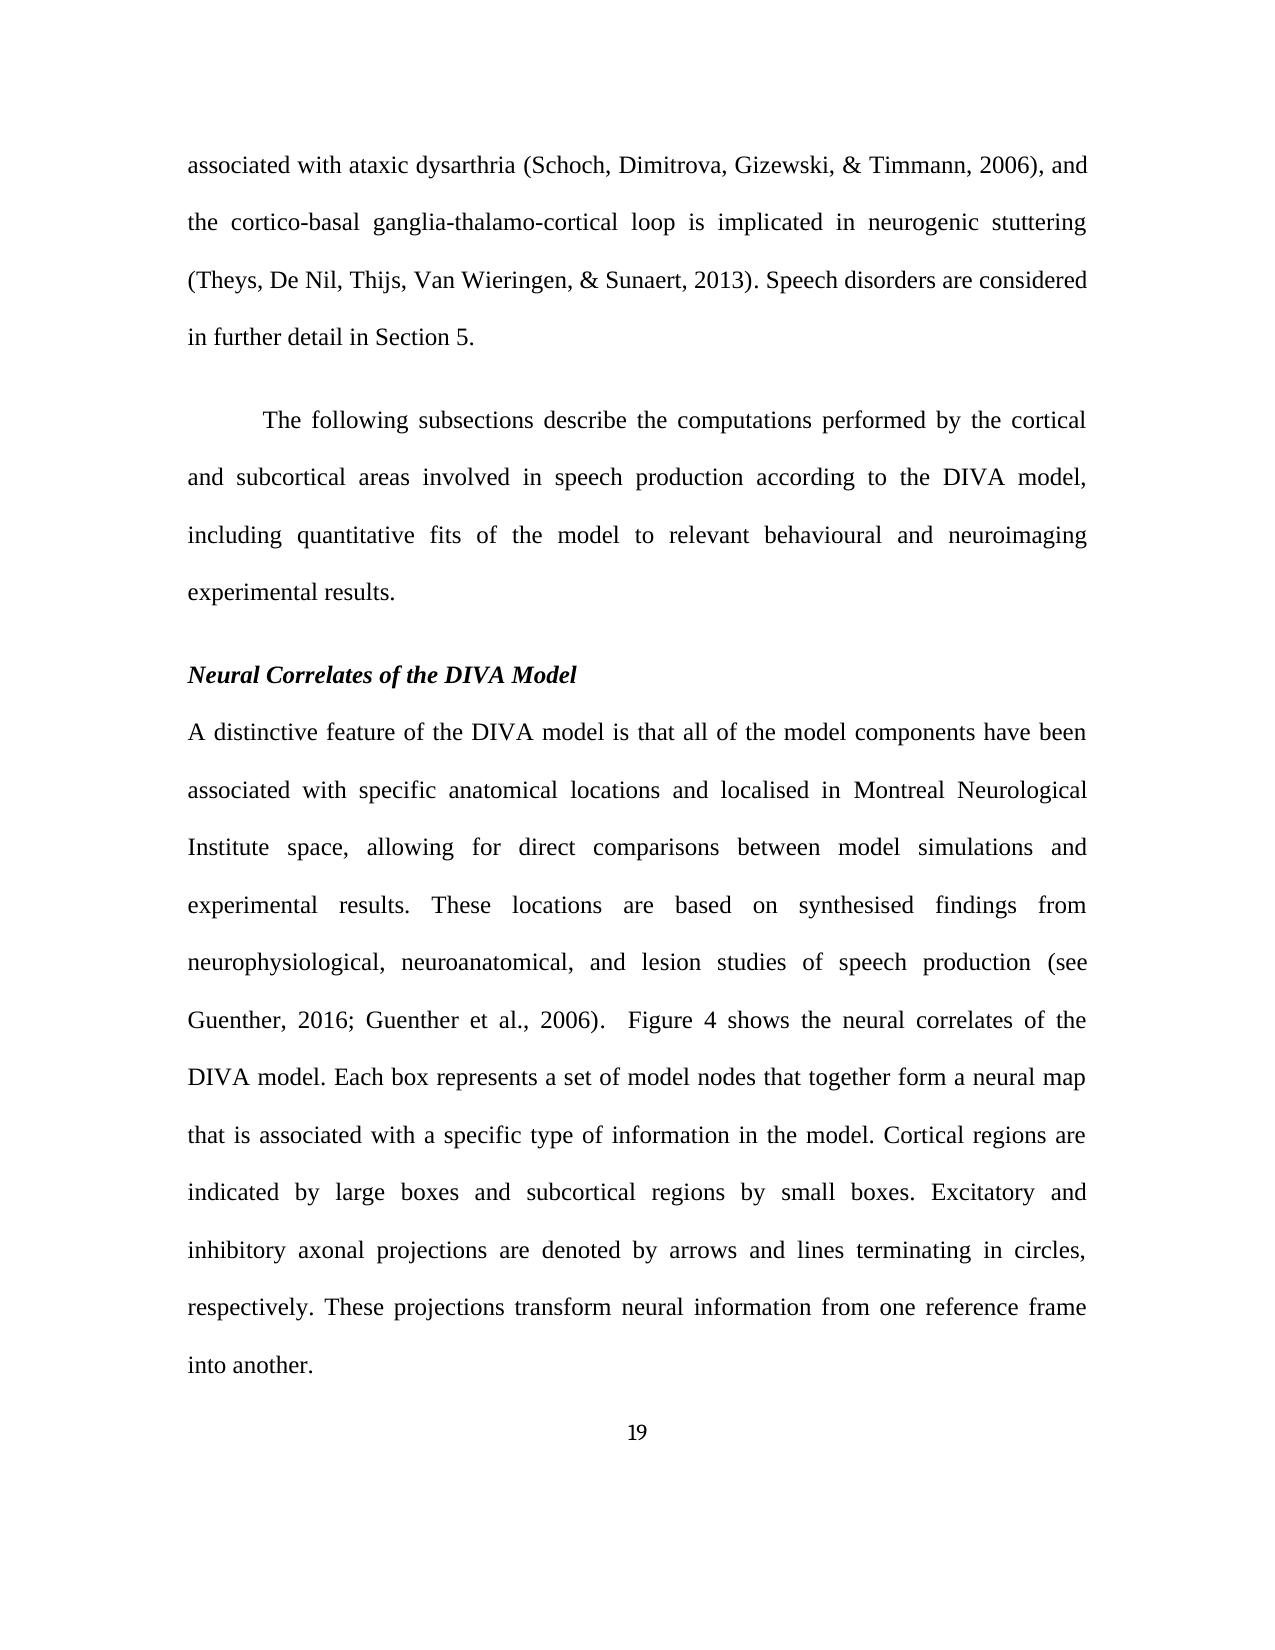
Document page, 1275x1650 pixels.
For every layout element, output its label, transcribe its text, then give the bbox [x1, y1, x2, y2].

text The following subsections describe the computations performed by the cortical and subcortical areas involved in speech production according to the DIVA model, including quantitative fits of the model to relevant behavioural and neuroimaging experimental results. [187, 405, 1087, 606]
text A distinctive feature of the DIVA model is that all of the model components have been associated with specific anatomical locations and localised in Montreal Neurological Institute space, allowing for direct comparisons between model simulations and experimental results. These locations are based on synthesised findings from neurophysiological, neuroanatomical, and lesion studies of speech production (see Guenther, 2016; Guenther et al., 2006). Figure 4 shows the neural correlates of the DIVA model. Each box represents a set of model nodes that together form a neural map that is associated with a specific type of information in the model. Cortical regions are indicated by large boxes and subcortical regions by small boxes. Excitatory and inhibitory axonal projections are denoted by arrows and lines terminating in circles, respectively. These projections transform neural information from one reference frame into another. [187, 717, 1087, 1379]
subtitle Neural Correlates of the DIVA Model [187, 660, 1087, 689]
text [187, 150, 1087, 351]
